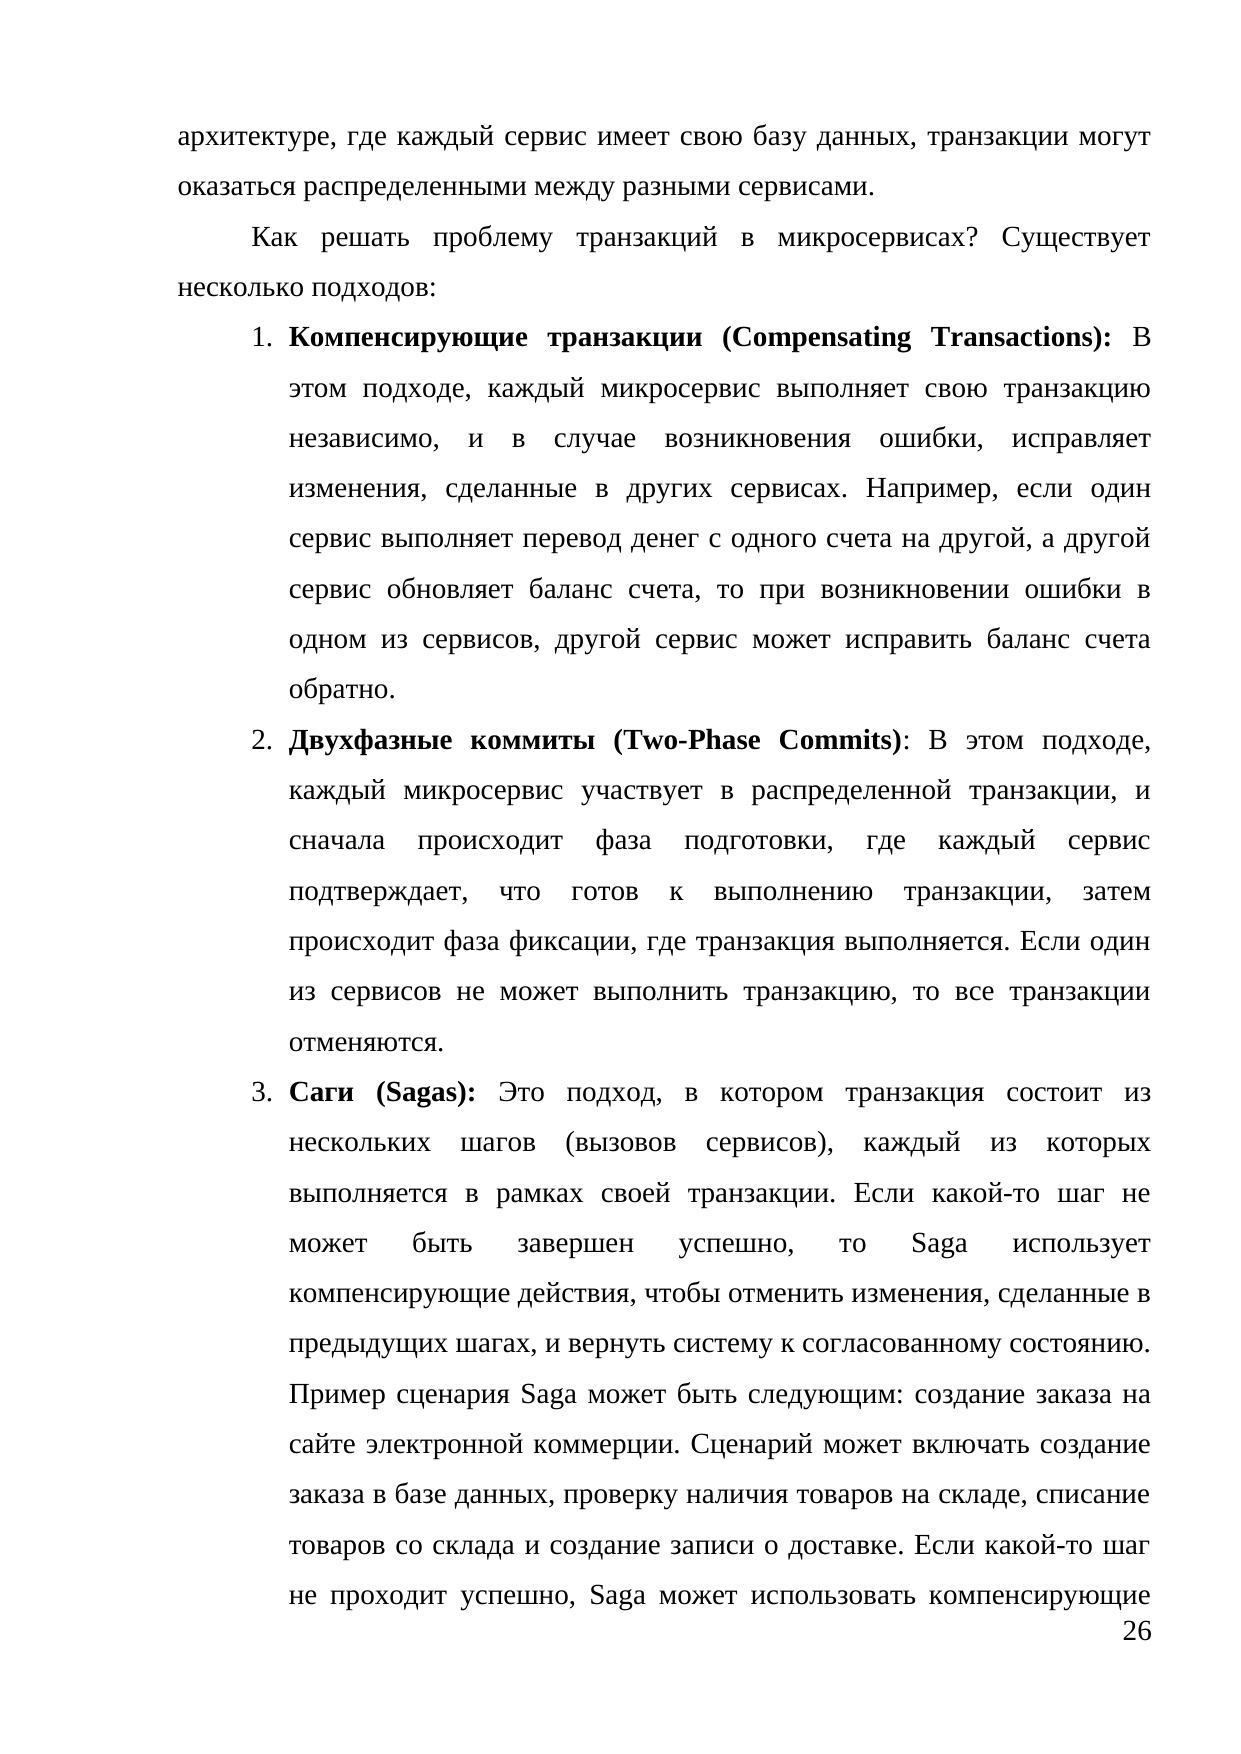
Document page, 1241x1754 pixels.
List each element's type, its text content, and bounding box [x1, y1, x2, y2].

list Двухфазные коммиты (Two-Phase Commits): В этом подходе, каждый микросервис участвует в распределенной транзакции, и сначала происходит фаза подготовки, где каждый сервис подтверждает, что готов к выполнению транзакции, затем происходит фаза фиксации, где транзакция выполняется. Если один из сервисов не может выполнить транзакцию, то все транзакции отменяются. [251, 722, 1152, 1057]
text Как решать проблему транзакций в микросервисах? Существует несколько подходов: [177, 219, 1152, 303]
list Компенсирующие транзакции (Compensating Transactions): В этом подходе, каждый микросервис выполняет свою транзакцию независимо, и в случае возникновения ошибки, исправляет изменения, сделанные в других сервисах. Например, если один сервис выполняет перевод денег с одного счета на другой, а другой сервис обновляет баланс счета, то при возникновении ошибки в одном из сервисов, другой сервис может исправить баланс счета обратно. [251, 319, 1152, 705]
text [177, 118, 1152, 202]
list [251, 1074, 1152, 1611]
